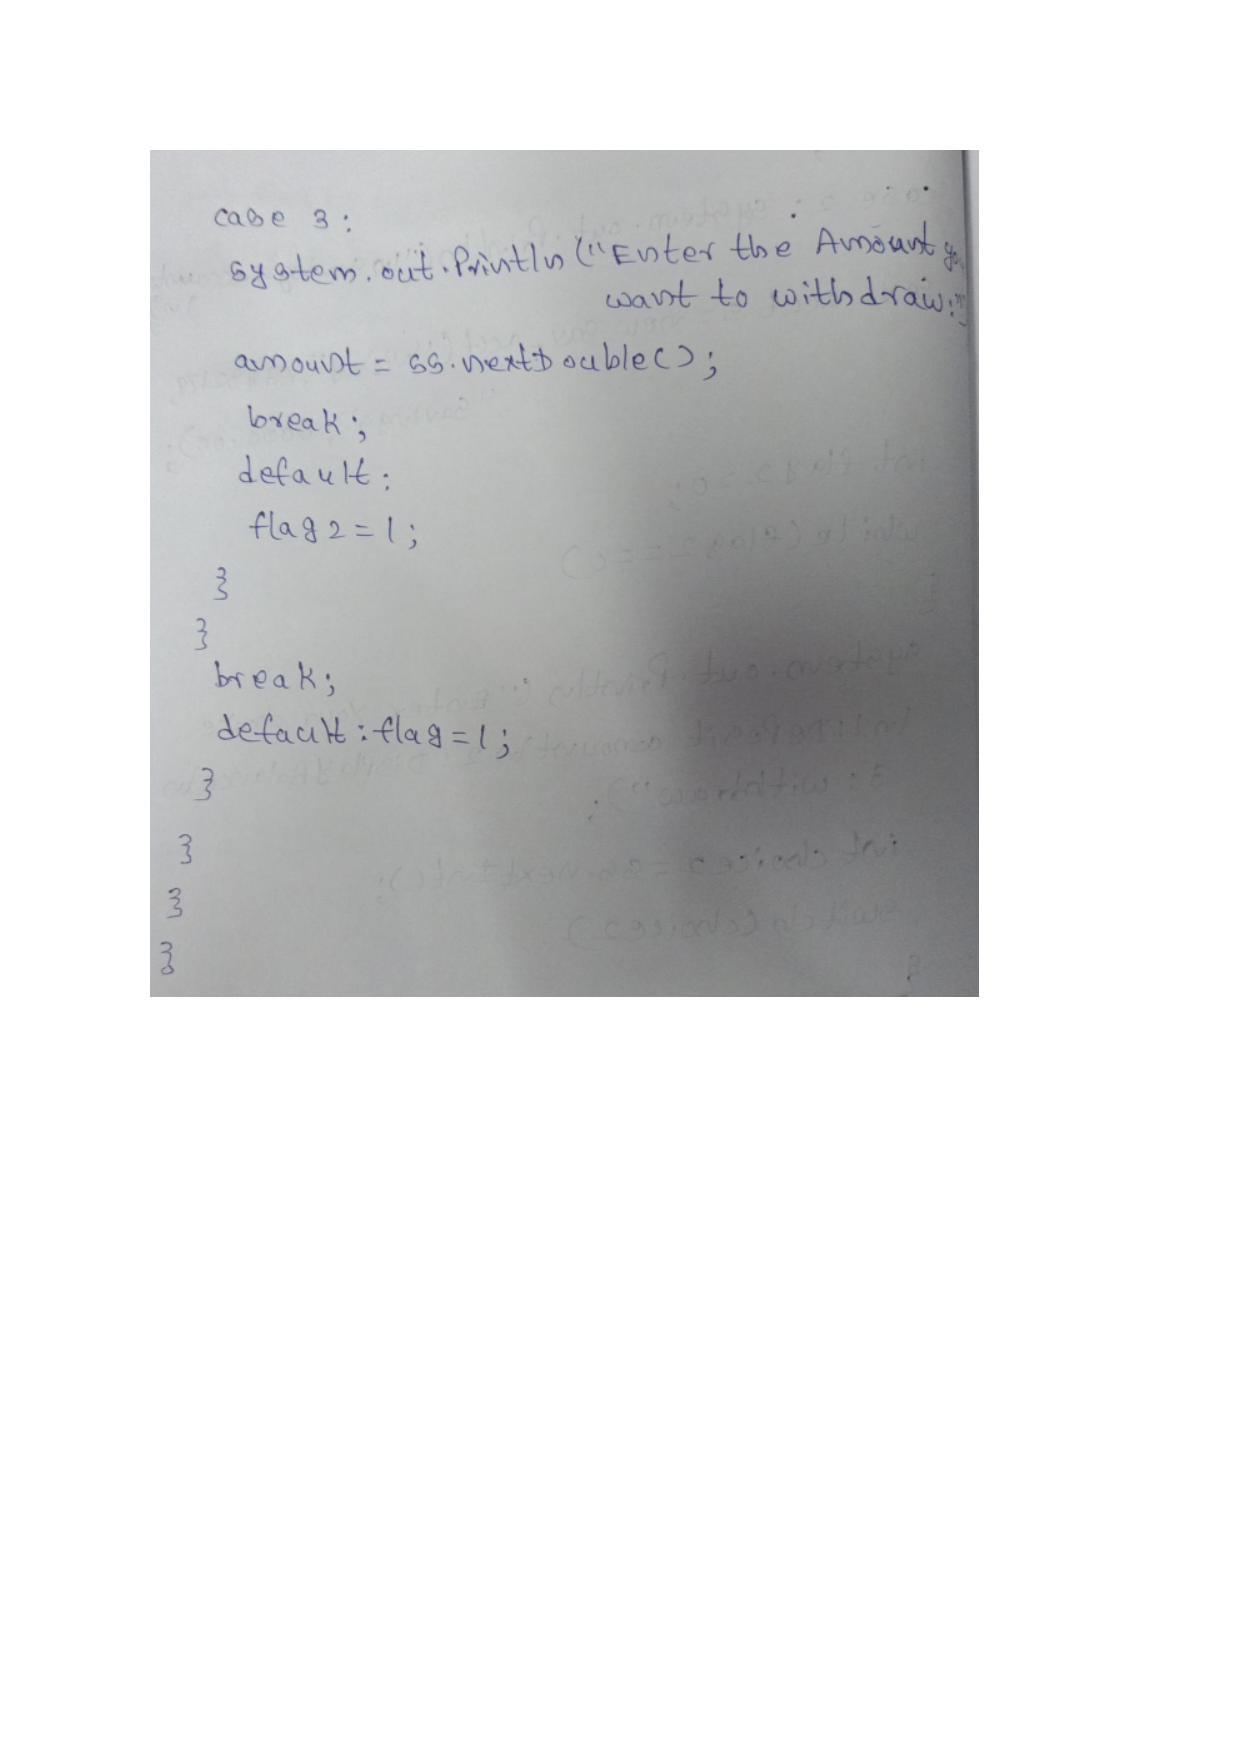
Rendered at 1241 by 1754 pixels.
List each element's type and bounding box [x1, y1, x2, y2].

picture [150, 150, 979, 997]
